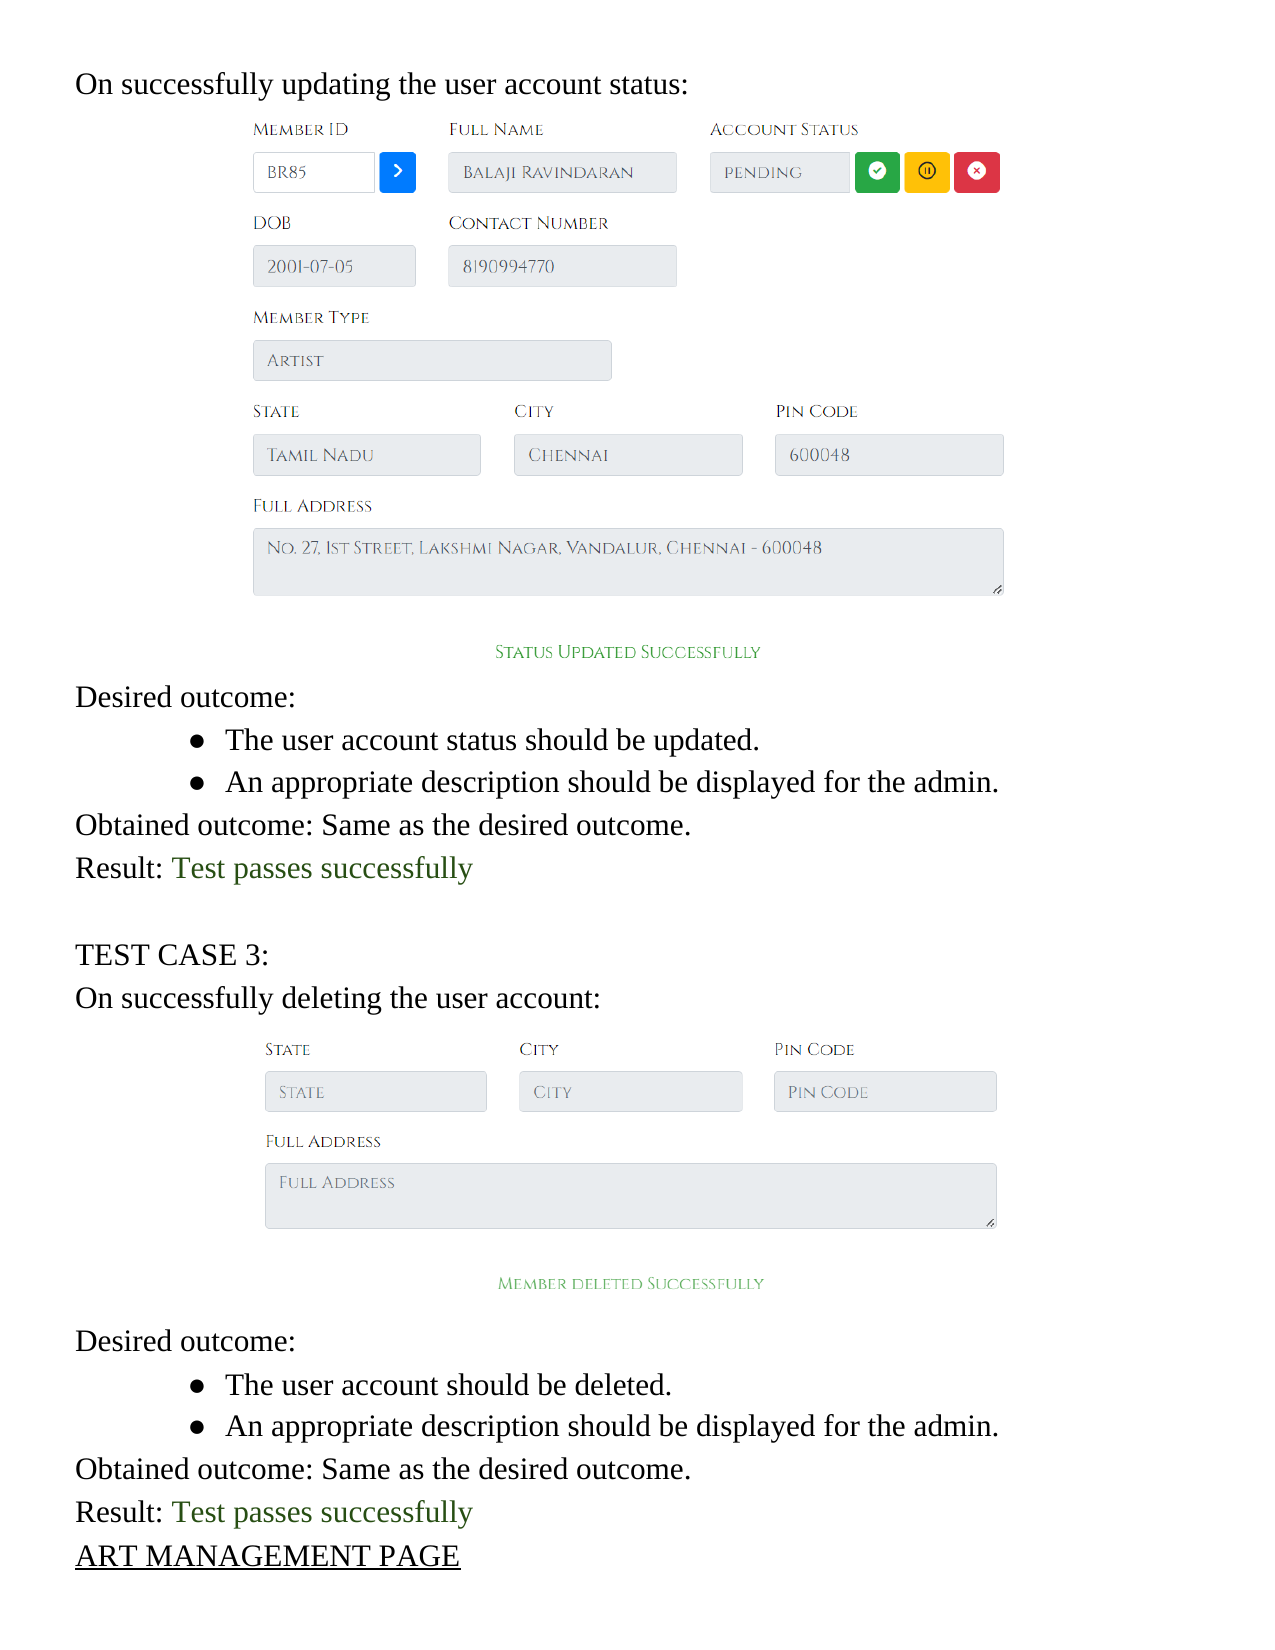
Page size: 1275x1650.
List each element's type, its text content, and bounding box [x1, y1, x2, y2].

list The user account status should be updated. [187, 722, 1181, 757]
list An appropriate description should be displayed for the admin. [187, 763, 1181, 799]
text TEST CASE 3: [75, 936, 1181, 972]
list The user account should be deleted. [187, 1366, 1181, 1402]
text ART MANAGEMENT PAGE [75, 1537, 1181, 1573]
list An appropriate description should be displayed for the admin. [187, 1407, 1181, 1443]
text On successfully updating the user account status: [75, 66, 1181, 102]
text Desired outcome: [75, 678, 1181, 714]
text Obtained outcome: Same as the desired outcome. [75, 1450, 1181, 1486]
picture [246, 1022, 1010, 1317]
text Result: Test passes successfully [75, 849, 1181, 885]
text Obtained outcome: Same as the desired outcome. [75, 806, 1181, 842]
text On successfully deleting the user account: [75, 979, 1181, 1015]
text Result: Test passes successfully [75, 1494, 1181, 1530]
picture [234, 108, 1022, 673]
text Desired outcome: [75, 1322, 1181, 1358]
